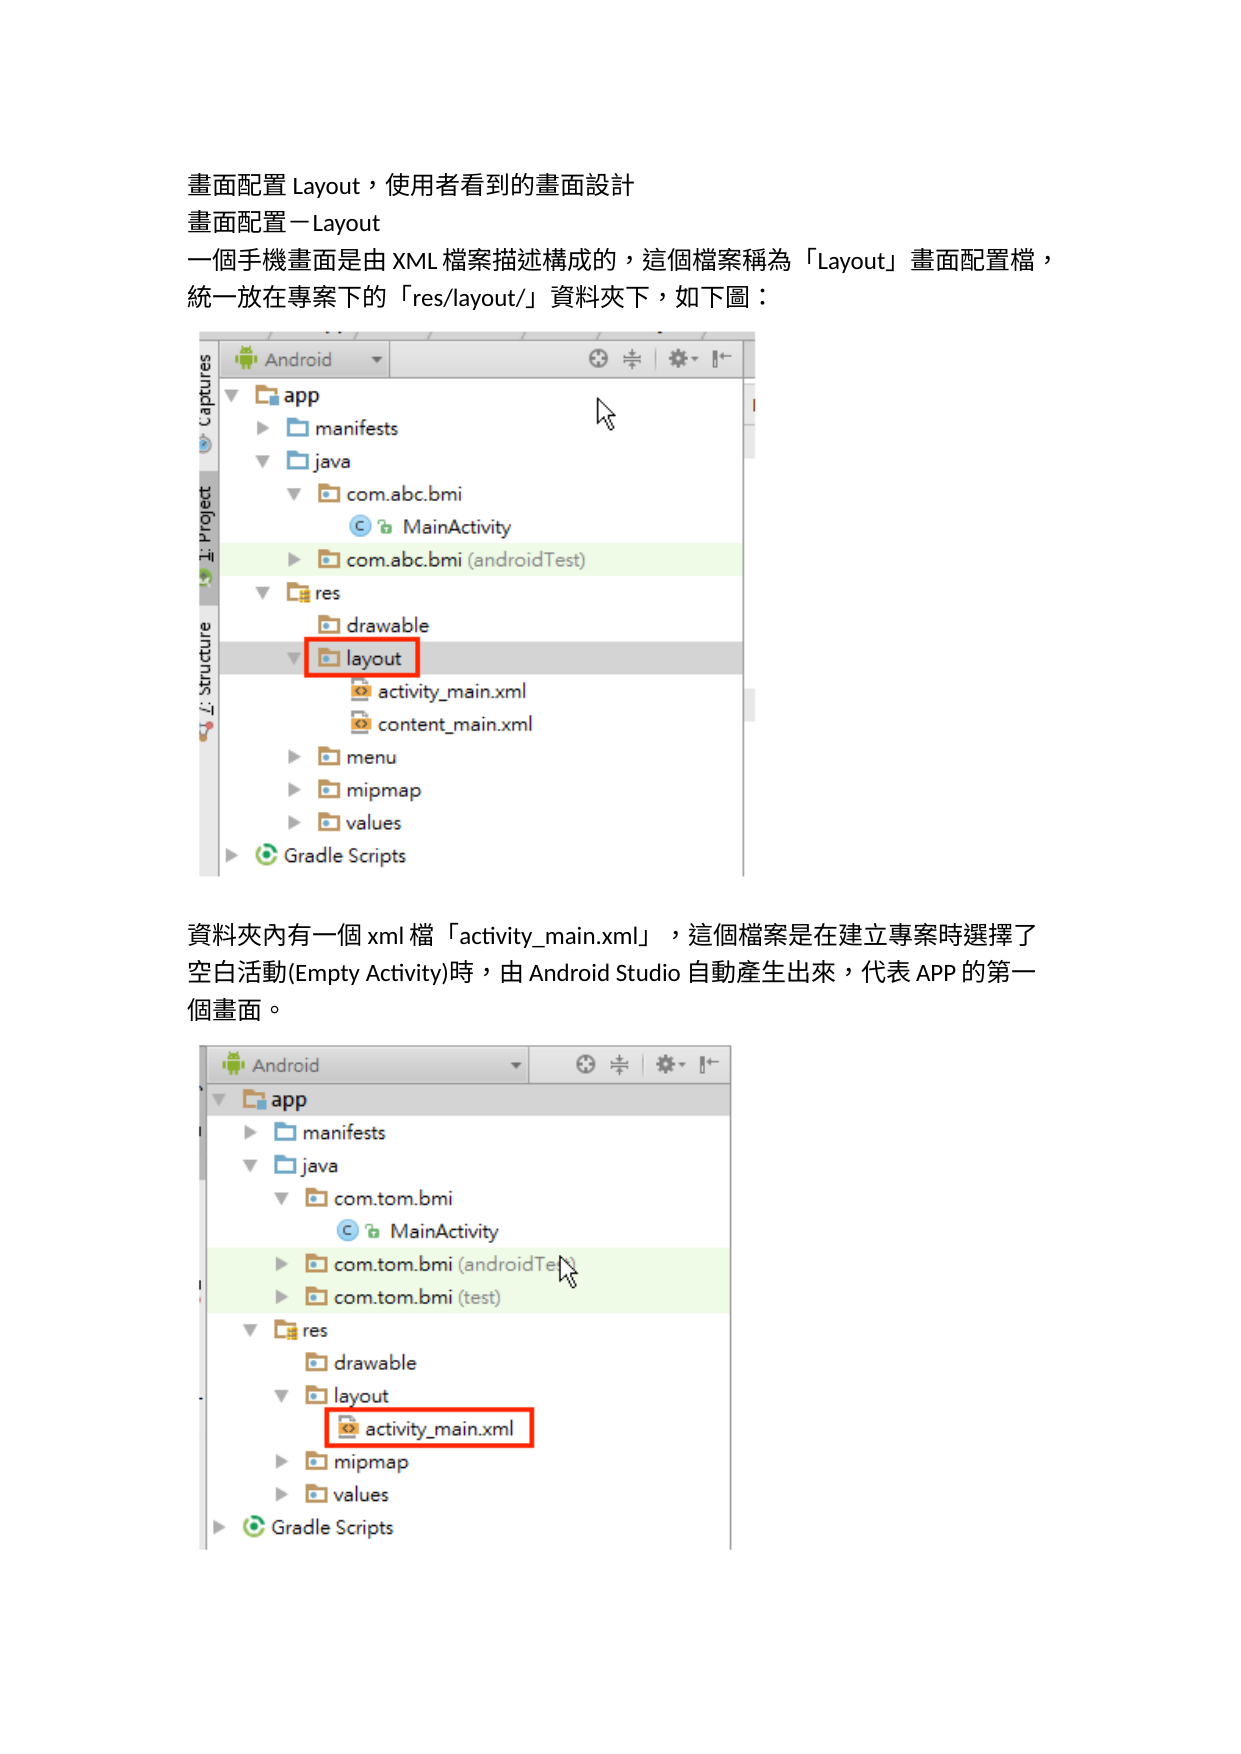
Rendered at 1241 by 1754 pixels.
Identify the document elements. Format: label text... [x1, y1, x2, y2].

text 資料夾內有一個xml檔「activity_main.xml」，這個檔案是在建立專案時選擇了空白活動(Empty Activity)時，由Android Studio自動產生出來，代表APP的第一個畫面。 [187, 914, 1053, 1027]
text 畫面配置－Layout [187, 202, 1053, 239]
text 一個手機畫面是由XML檔案描述構成的，這個檔案稱為「Layout」畫面配置檔，統一放在專案下的「res/layout/」資料夾下，如下圖： [187, 239, 1053, 314]
picture [187, 321, 771, 908]
text 畫面配置Layout，使用者看到的畫面設計 [187, 164, 1053, 202]
picture [187, 1033, 752, 1583]
